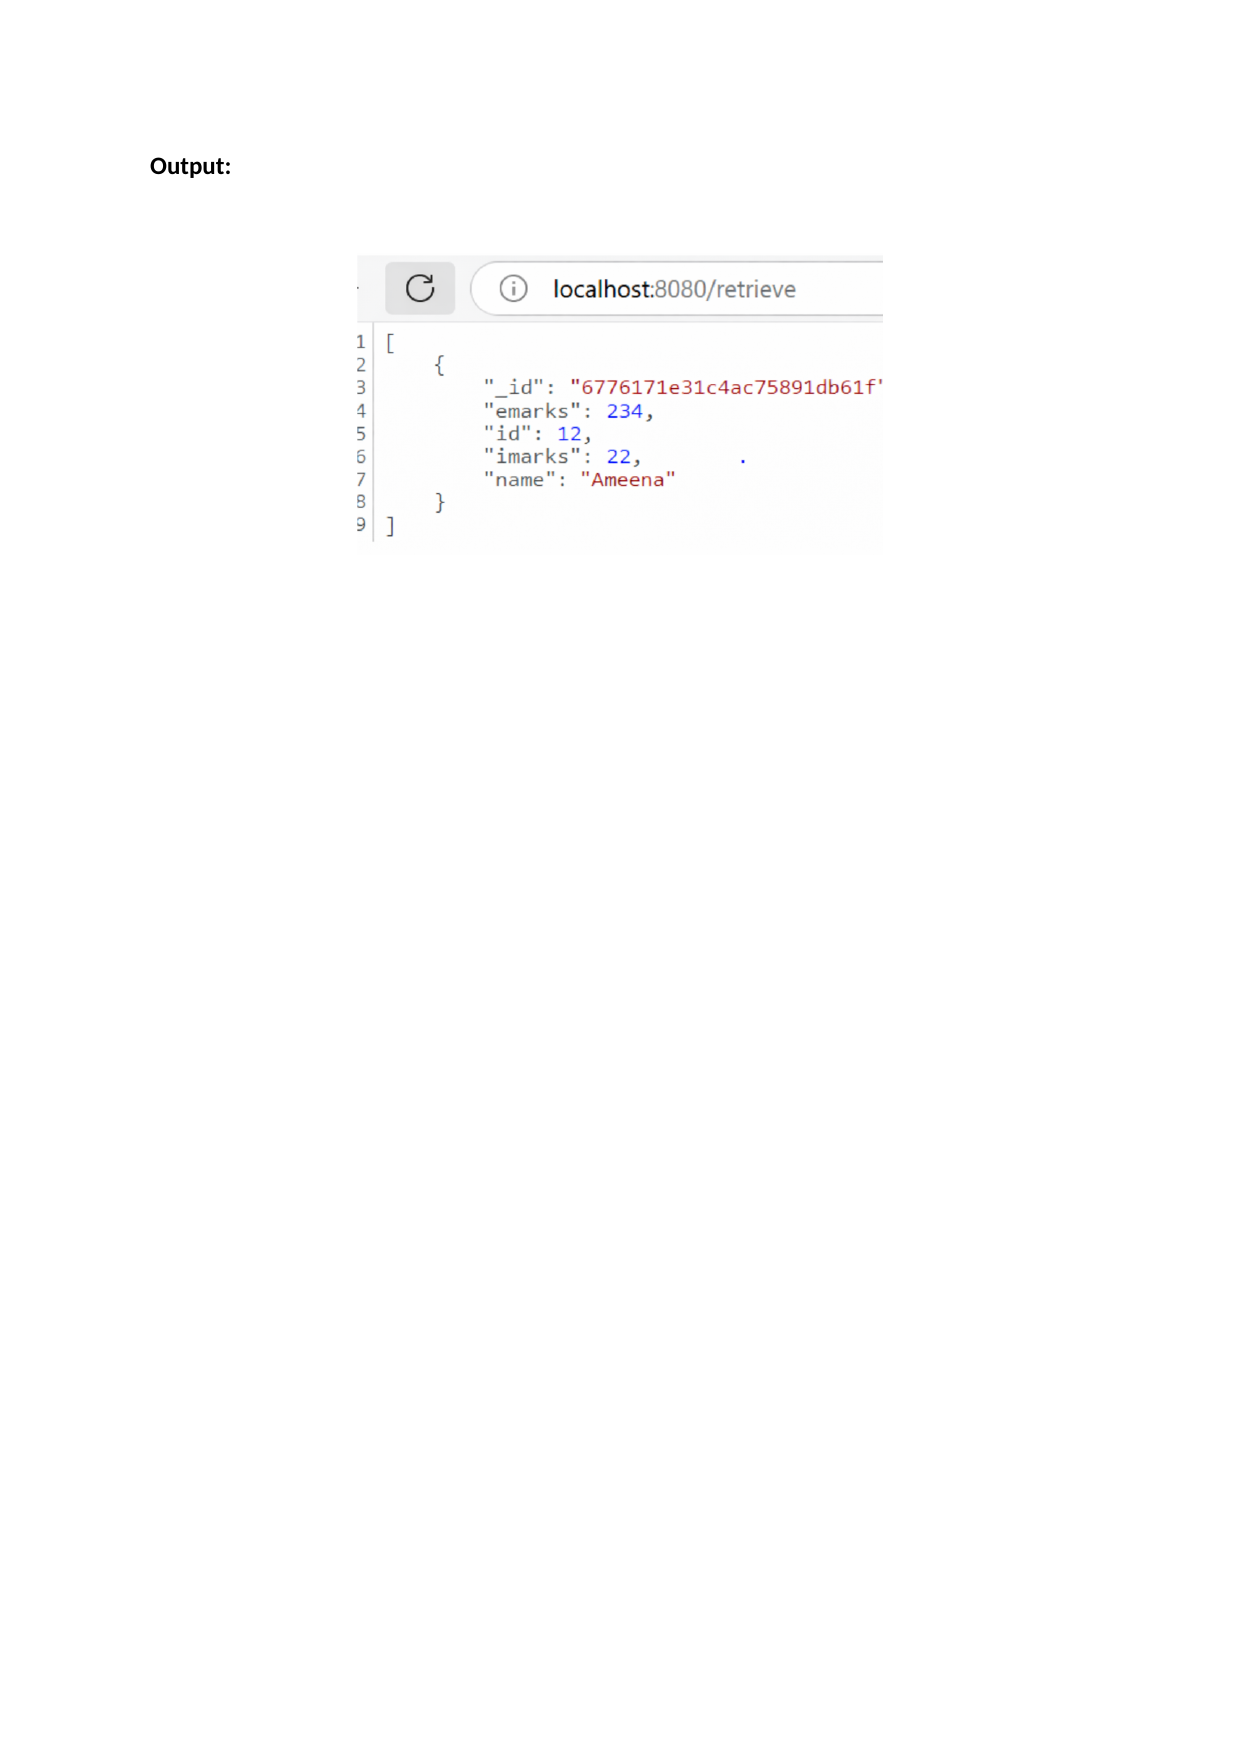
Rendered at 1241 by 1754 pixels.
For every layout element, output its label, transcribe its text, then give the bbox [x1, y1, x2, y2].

picture [357, 253, 883, 555]
text Output: [150, 150, 1090, 181]
